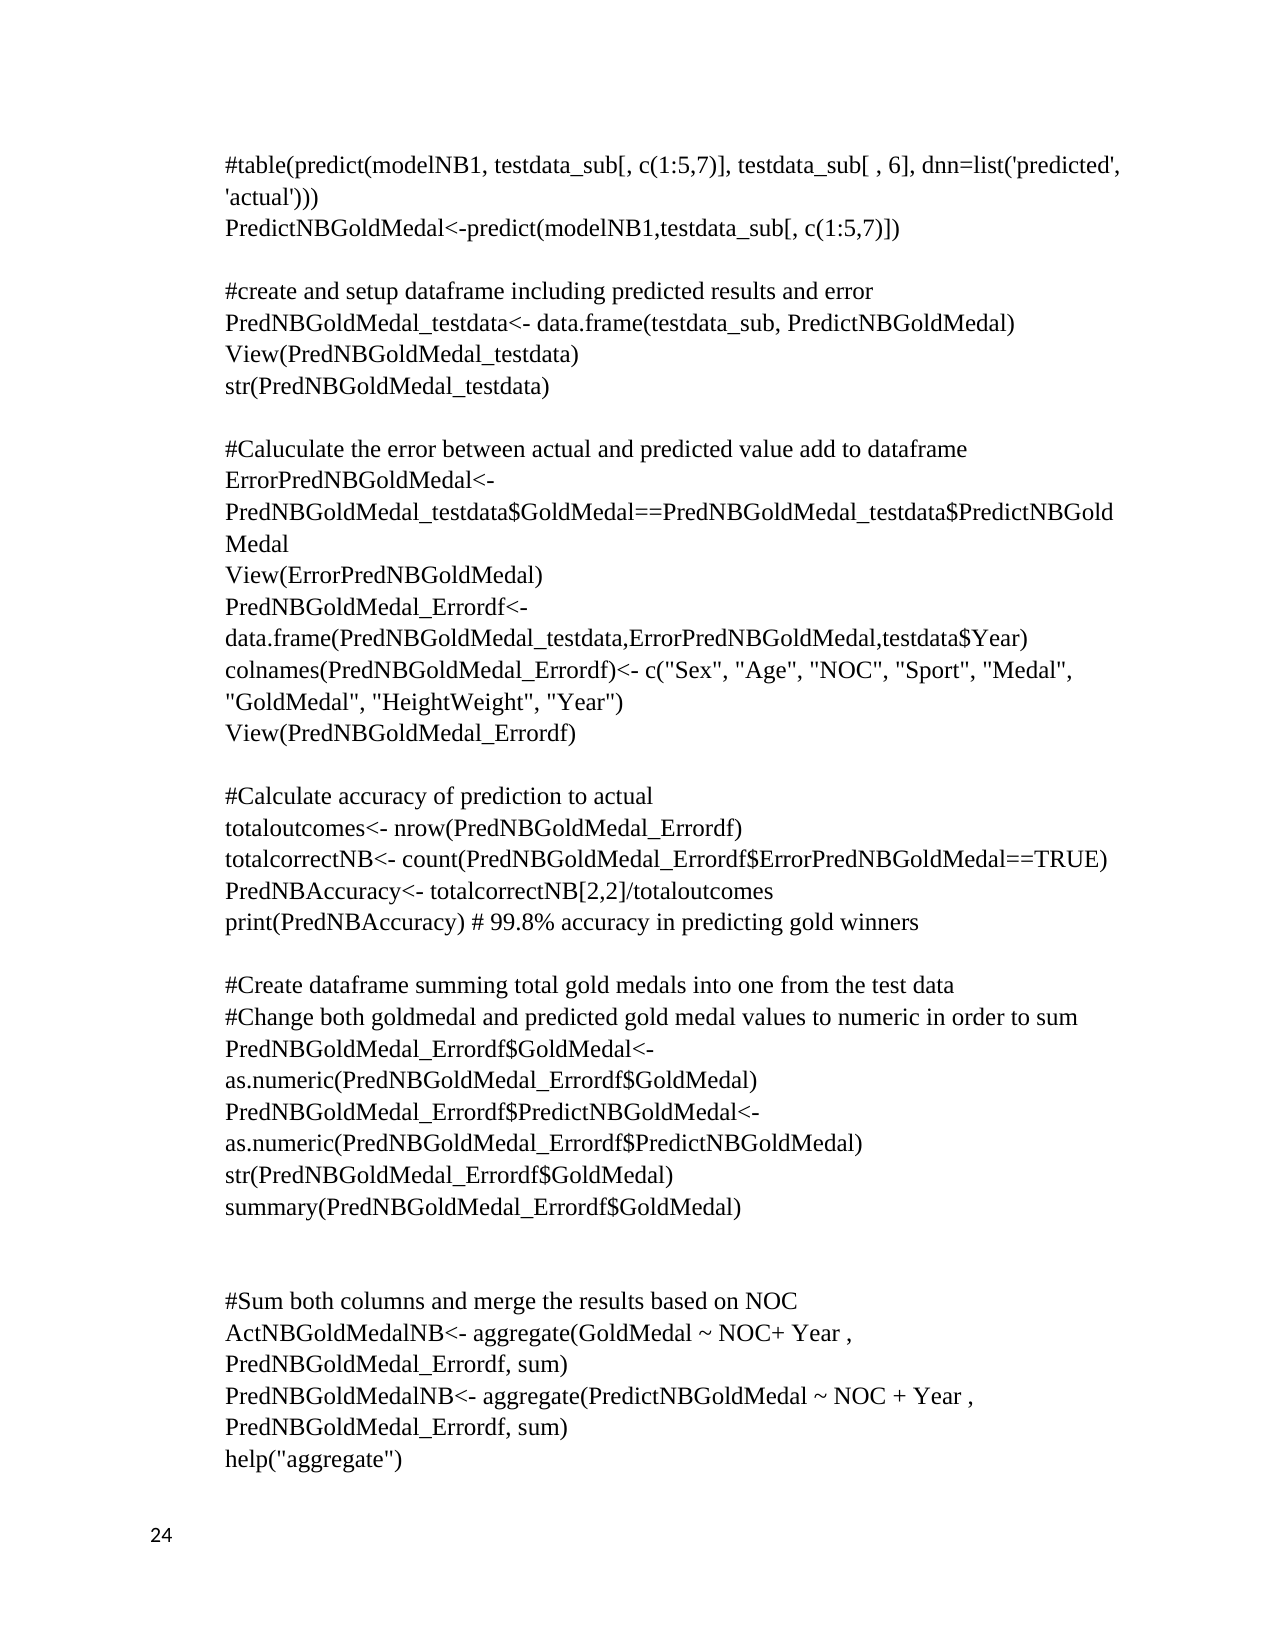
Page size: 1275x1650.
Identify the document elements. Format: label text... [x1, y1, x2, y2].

list help("aggregate") [225, 1444, 1125, 1473]
list PredNBGoldMedal_Errordf<-data.frame(PredNBGoldMedal_testdata,ErrorPredNBGoldMedal,testdata$Year) [225, 592, 1125, 652]
list #Create dataframe summing total gold medals into one from the test data [225, 971, 1125, 999]
list #Caluculate the error between actual and predicted value add to dataframe [225, 434, 1125, 463]
list print(PredNBAccuracy) # 99.8% accuracy in predicting gold winners [225, 907, 1125, 936]
list totaloutcomes<- nrow(PredNBGoldMedal_Errordf) [225, 813, 1125, 842]
list ErrorPredNBGoldMedal<- PredNBGoldMedal_testdata$GoldMedal==PredNBGoldMedal_testdata$PredictNBGoldMedal [225, 466, 1125, 557]
list View(PredNBGoldMedal_Errordf) [225, 718, 1125, 747]
list PredNBGoldMedal_testdata<- data.frame(testdata_sub, PredictNBGoldMedal) [225, 308, 1125, 337]
list PredNBGoldMedal_Errordf$PredictNBGoldMedal<- as.numeric(PredNBGoldMedal_Errordf$PredictNBGoldMedal) [225, 1097, 1125, 1157]
list PredNBGoldMedalNB<- aggregate(PredictNBGoldMedal ~ NOC + Year , PredNBGoldMedal_Errordf, sum) [225, 1381, 1125, 1441]
list #Calculate accuracy of prediction to actual [225, 781, 1125, 810]
list totalcorrectNB<- count(PredNBGoldMedal_Errordf$ErrorPredNBGoldMedal==TRUE) [225, 844, 1125, 873]
list View(PredNBGoldMedal_testdata) [225, 339, 1125, 368]
list #Sum both columns and merge the results based on NOC [225, 1286, 1125, 1315]
list PredNBGoldMedal_Errordf$GoldMedal<- as.numeric(PredNBGoldMedal_Errordf$GoldMedal) [225, 1034, 1125, 1094]
list PredictNBGoldMedal<-predict(modelNB1,testdata_sub[, c(1:5,7)]) [225, 213, 1125, 242]
list ActNBGoldMedalNB<- aggregate(GoldMedal ~ NOC+ Year , PredNBGoldMedal_Errordf, sum) [225, 1318, 1125, 1378]
list str(PredNBGoldMedal_testdata) [225, 371, 1125, 400]
list str(PredNBGoldMedal_Errordf$GoldMedal) [225, 1160, 1125, 1189]
list #Change both goldmedal and predicted gold medal values to numeric in order to sum [225, 1002, 1125, 1031]
list summary(PredNBGoldMedal_Errordf$GoldMedal) [225, 1192, 1125, 1220]
list colnames(PredNBGoldMedal_Errordf)<- c("Sex", "Age", "NOC", "Sport", "Medal", "GoldMedal", "HeightWeight", "Year") [225, 655, 1125, 715]
list View(ErrorPredNBGoldMedal) [225, 560, 1125, 589]
list #table(predict(modelNB1, testdata_sub[, c(1:5,7)], testdata_sub[ , 6], dnn=list('predicted', 'actual'))) [225, 150, 1125, 210]
list #create and setup dataframe including predicted results and error [225, 276, 1125, 305]
list PredNBAccuracy<- totalcorrectNB[2,2]/totaloutcomes [225, 876, 1125, 905]
